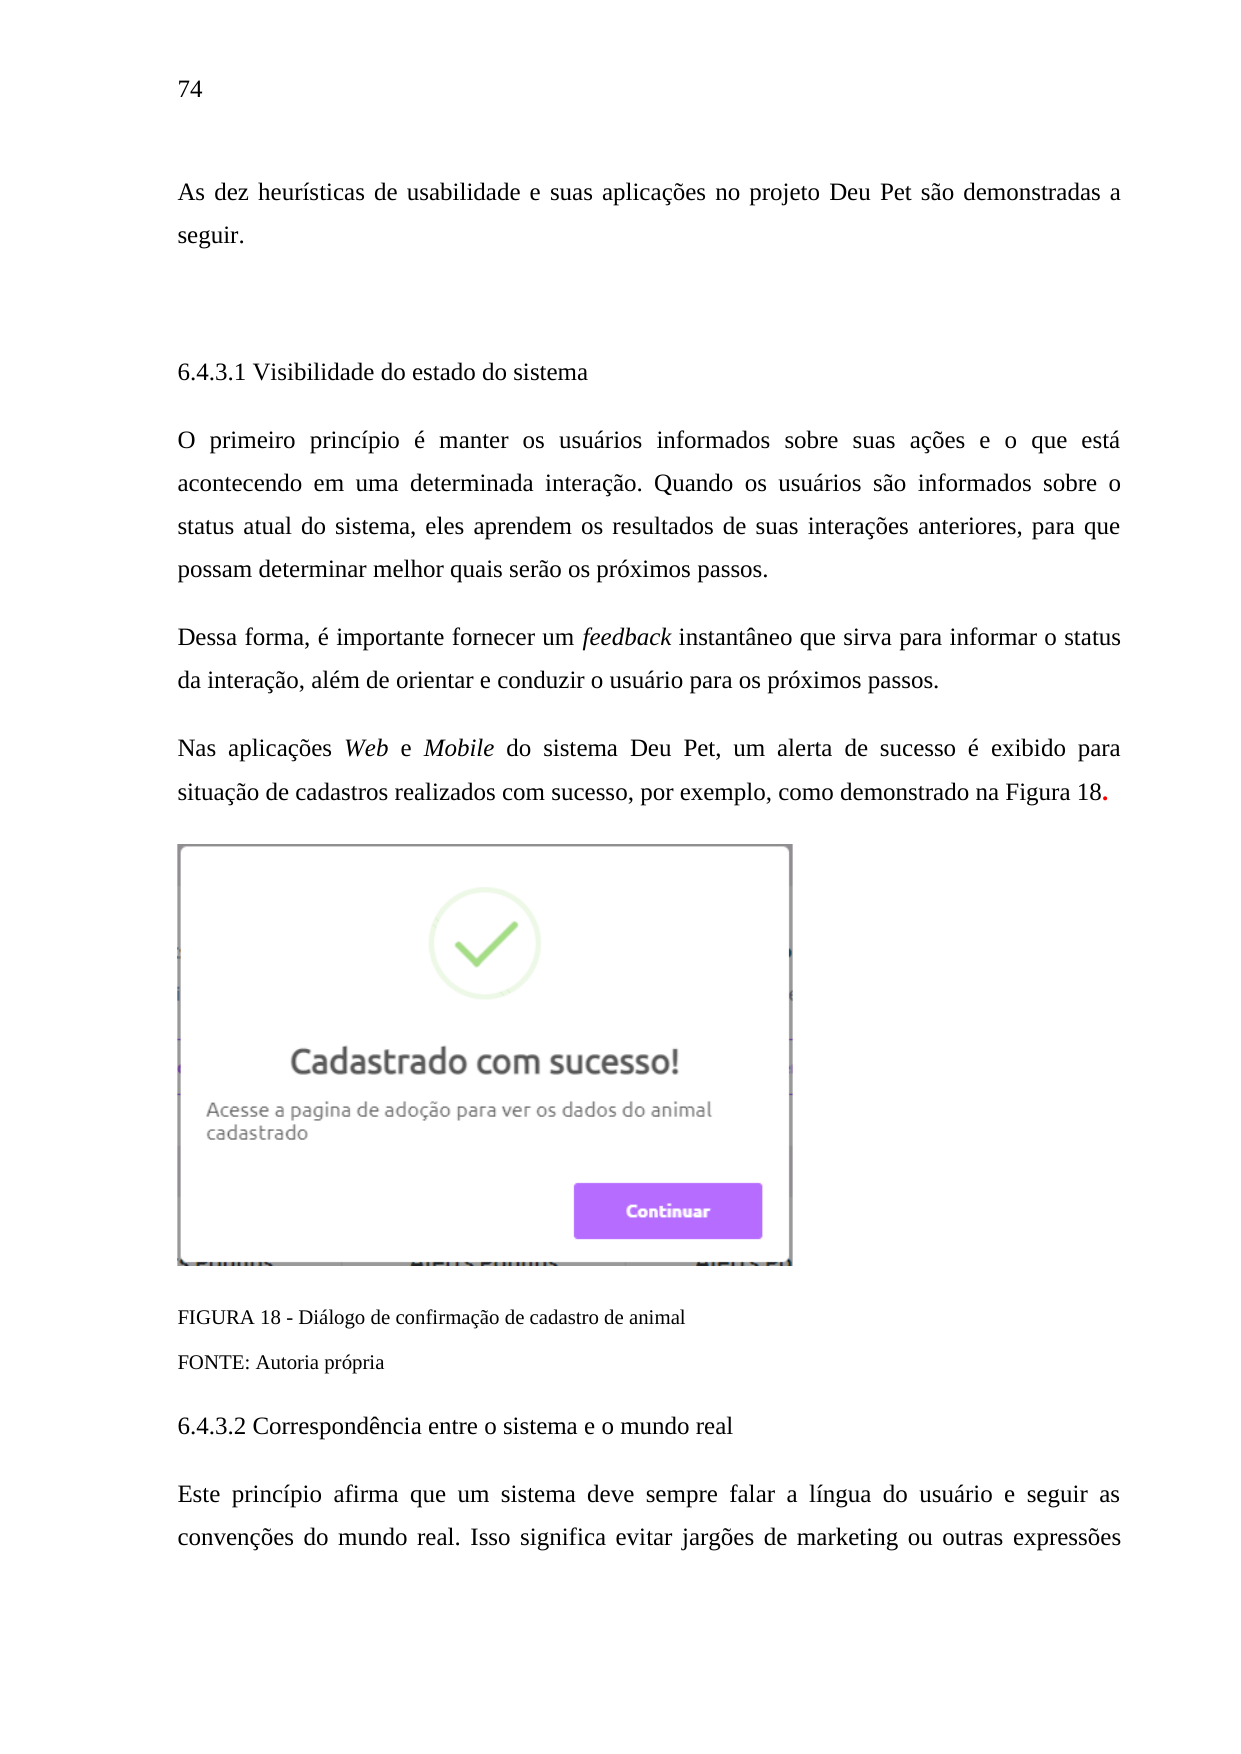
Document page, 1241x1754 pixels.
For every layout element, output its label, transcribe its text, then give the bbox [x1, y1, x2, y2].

text 6.4.3.1 Visibilidade do estado do sistema [177, 357, 1122, 385]
text O primeiro princípio é manter os usuários informados sobre suas ações e o que está acontecendo em uma determinada interação. Quando os usuários são informados sobre o status atual do sistema, eles aprendem os resultados de suas interações anteriores, para que possam determinar melhor quais serão os próximos passos. [177, 425, 1122, 583]
picture [177, 844, 793, 1266]
text 6.4.3.2 Correspondência entre o sistema e o mundo real [177, 1411, 1122, 1440]
text FONTE: Autoria própria [177, 1350, 1122, 1374]
text Nas aplicações Web e Mobile do sistema Deu Pet, um alerta de sucesso é exibido para situação de cadastros realizados com sucesso, por exemplo, como demonstrado na Figura 18. [177, 733, 1122, 805]
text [177, 1479, 1122, 1551]
text FIGURA 18 - Diálogo de confirmação de cadastro de animal [177, 1305, 1122, 1329]
text As dez heurísticas de usabilidade e suas aplicações no projeto Deu Pet são demonstradas a seguir. [177, 177, 1122, 249]
text Dessa forma, é importante fornecer um feedback instantâneo que sirva para informar o status da interação, além de orientar e conduzir o usuário para os próximos passos. [177, 622, 1122, 694]
